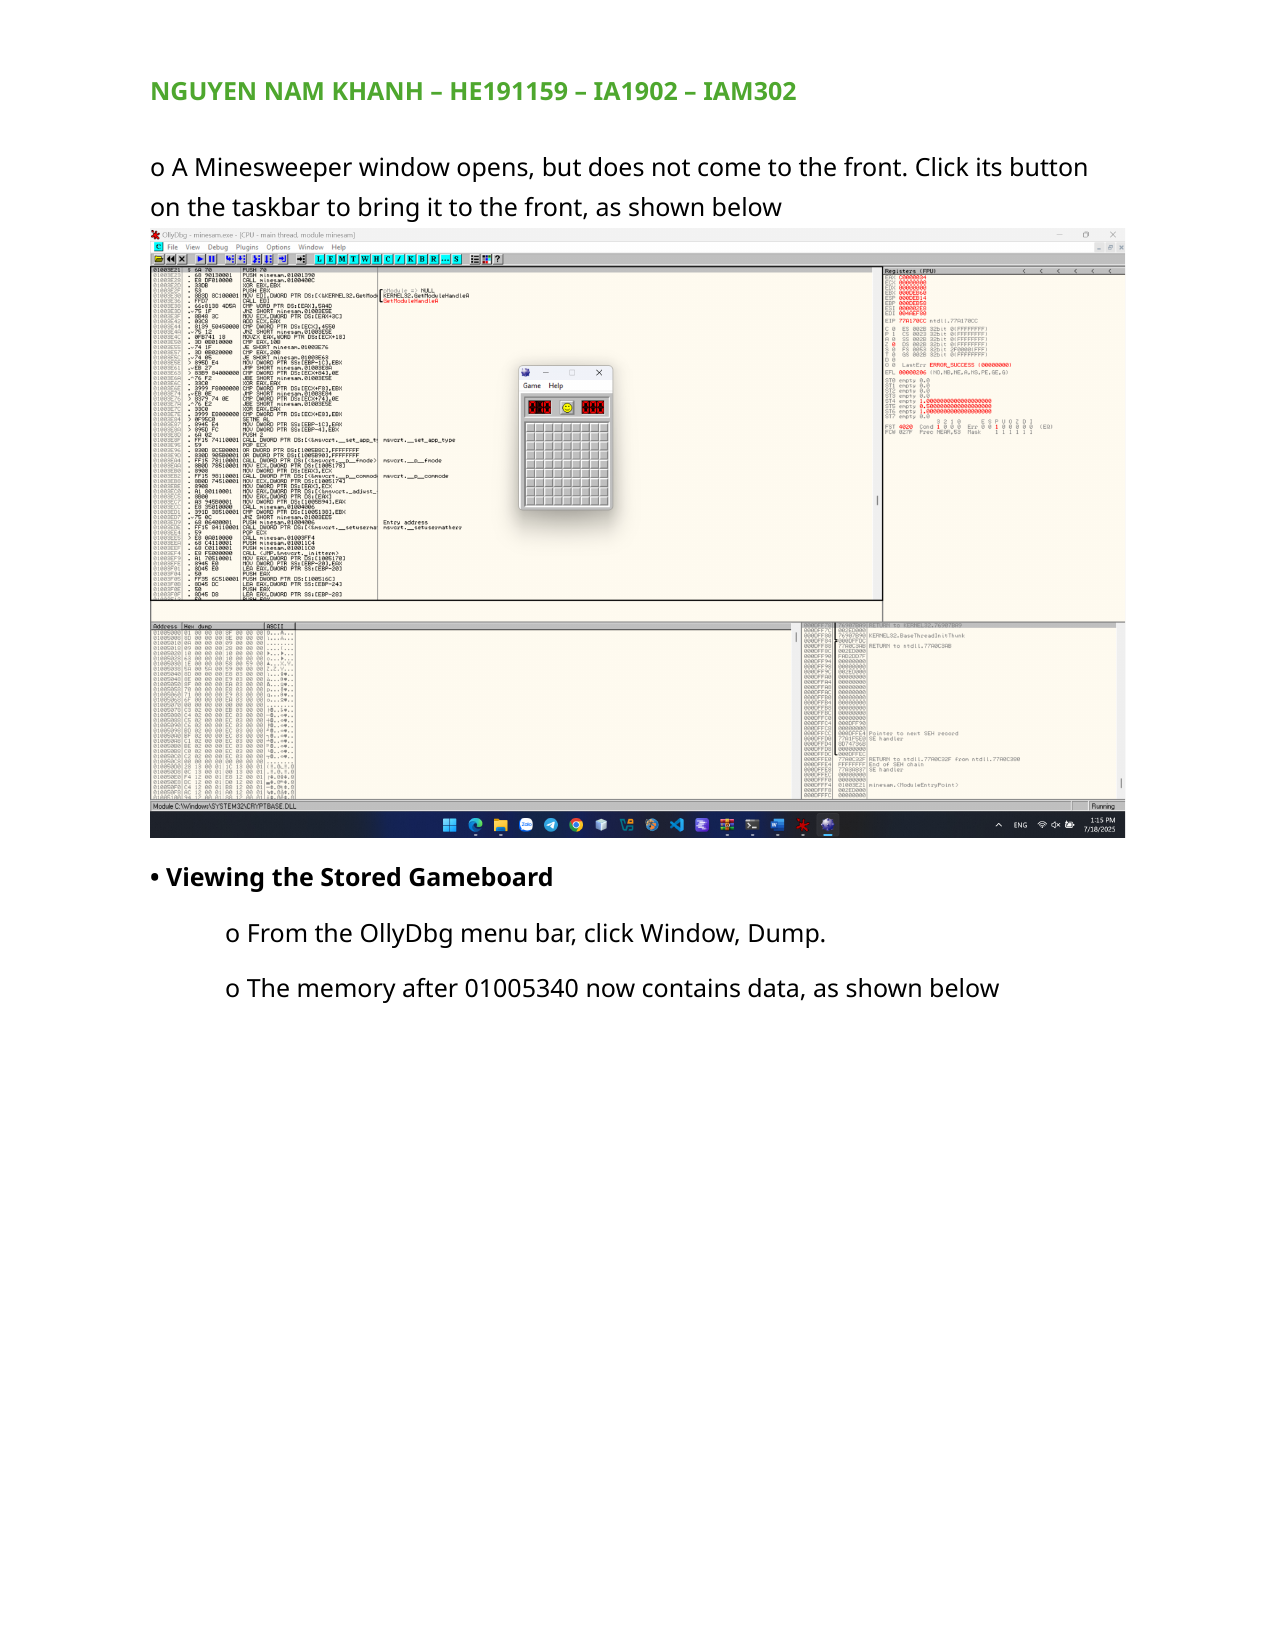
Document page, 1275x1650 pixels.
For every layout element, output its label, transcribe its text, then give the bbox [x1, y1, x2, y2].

text o From the OllyDbg menu bar, click Window, Dump. [225, 915, 1125, 949]
text o A Minesweeper window opens, but does not come to the front. Click its button on the taskbar to bring it to the front, as shown below [150, 150, 1125, 228]
text • Viewing the Stored Gameboard [150, 859, 1125, 893]
text o The memory after 01005340 now contains data, as shown below [225, 971, 1125, 1005]
picture [150, 228, 1125, 838]
